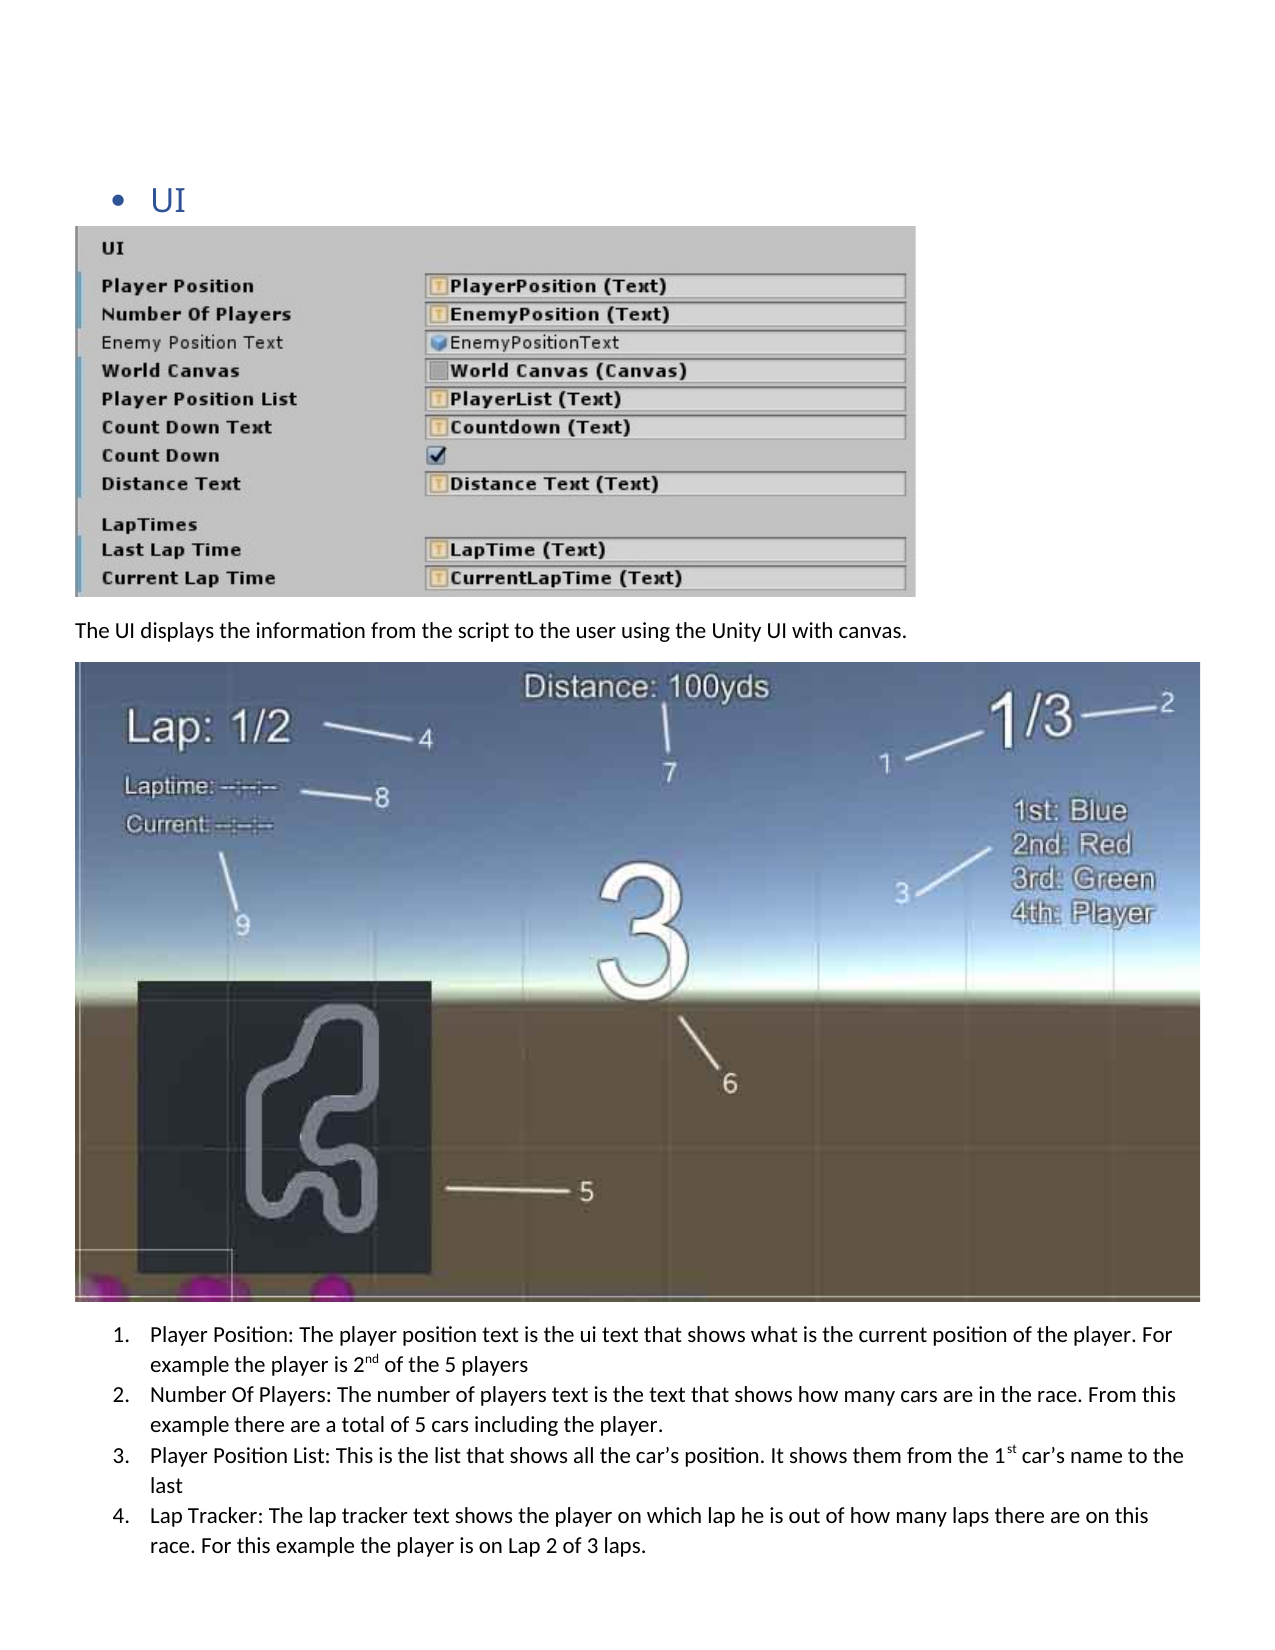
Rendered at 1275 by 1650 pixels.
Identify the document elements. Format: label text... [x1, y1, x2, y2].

picture [75, 662, 1200, 1302]
list Player Position: The player position text is the ui text that shows what is the current position of the player. For example the player is 2nd of the 5 players [112, 1320, 1200, 1378]
text The UI displays the information from the script to the user using the Unity UI with canvas. [75, 616, 1200, 644]
list Lap Tracker: The lap tracker text shows the player on which lap he is out of how many laps there are on this race. For this example the player is on Lap 2 of 3 laps. [112, 1501, 1200, 1559]
subtitle UI [112, 177, 1200, 222]
list Number Of Players: The number of players text is the text that shows how many cars are in the race. From this example there are a total of 5 cars including the player. [112, 1380, 1200, 1439]
picture [75, 226, 916, 597]
list Player Position List: This is the list that shows all the car’s position. It shows them from the 1st car’s name to the last [112, 1441, 1200, 1499]
